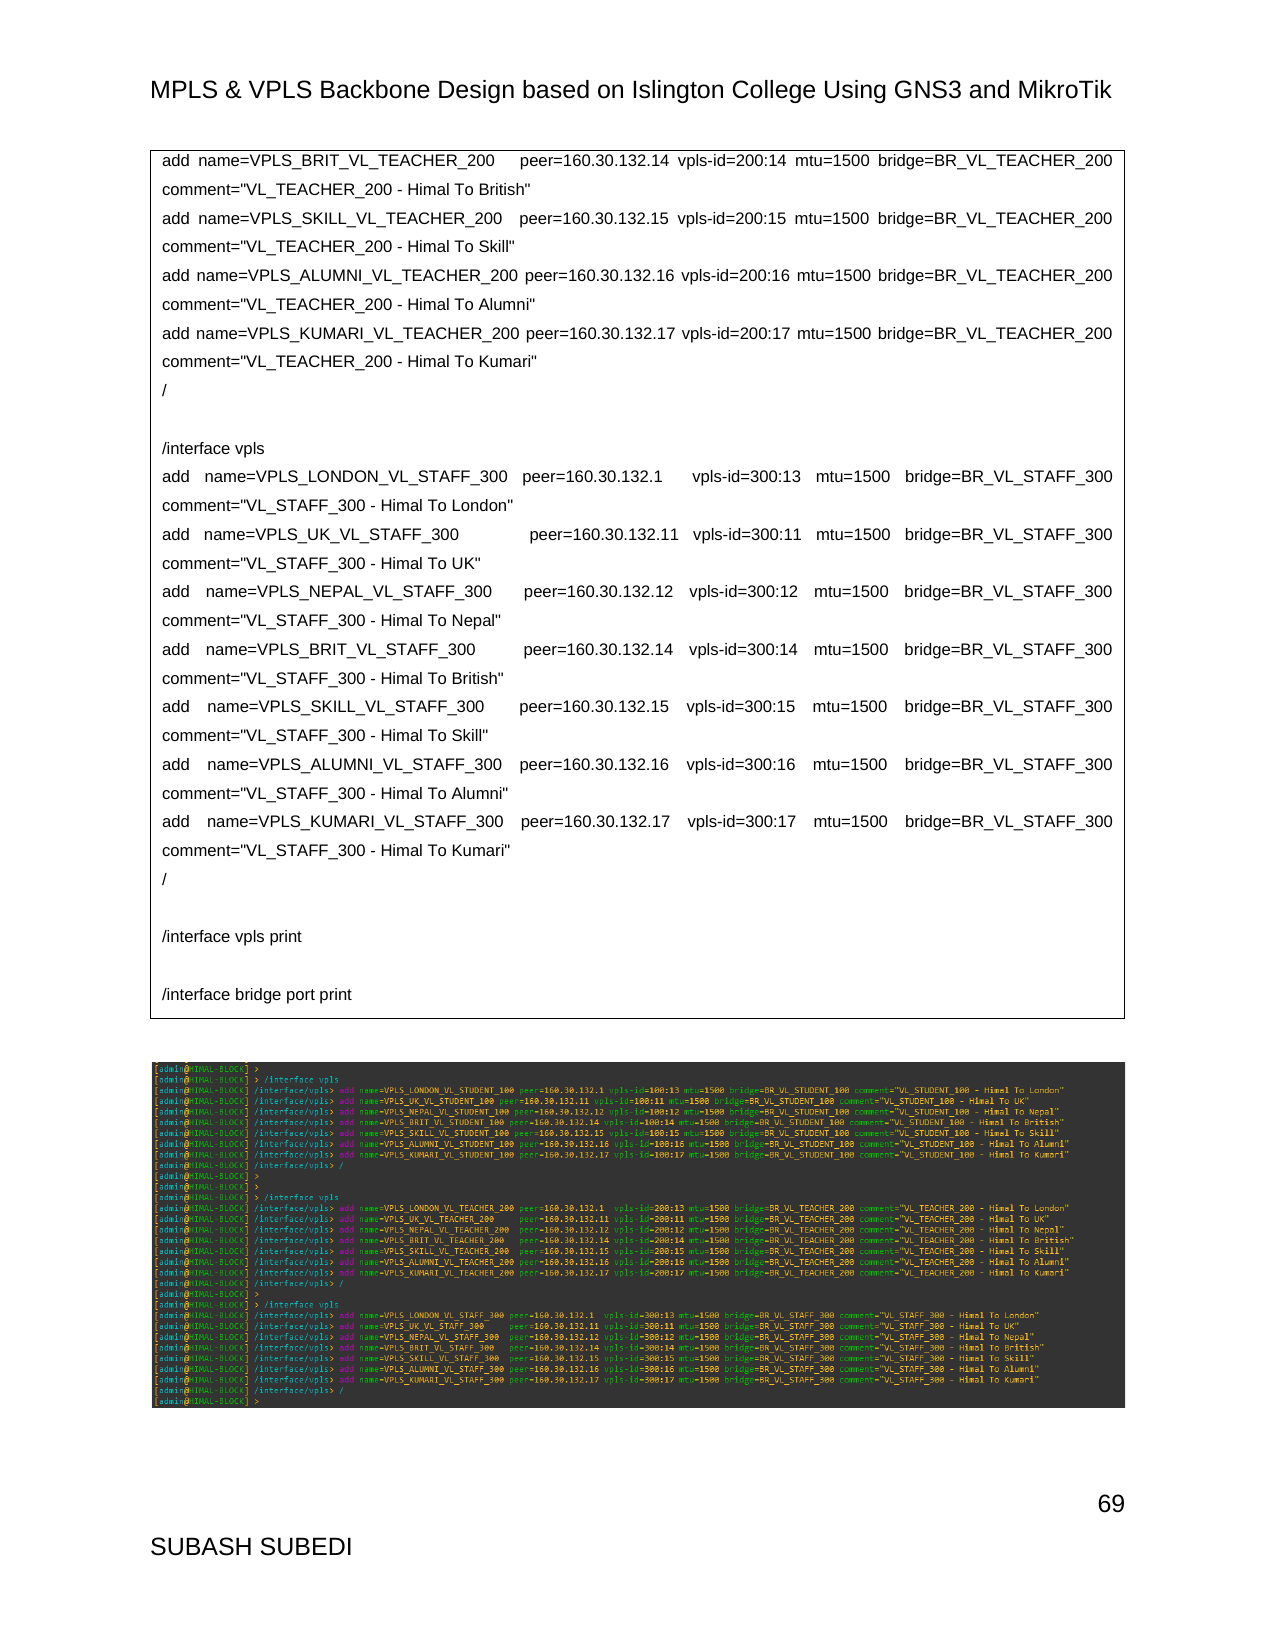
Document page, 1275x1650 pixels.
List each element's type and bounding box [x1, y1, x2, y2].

picture [150, 1062, 1125, 1408]
table_header [151, 151, 1124, 1018]
